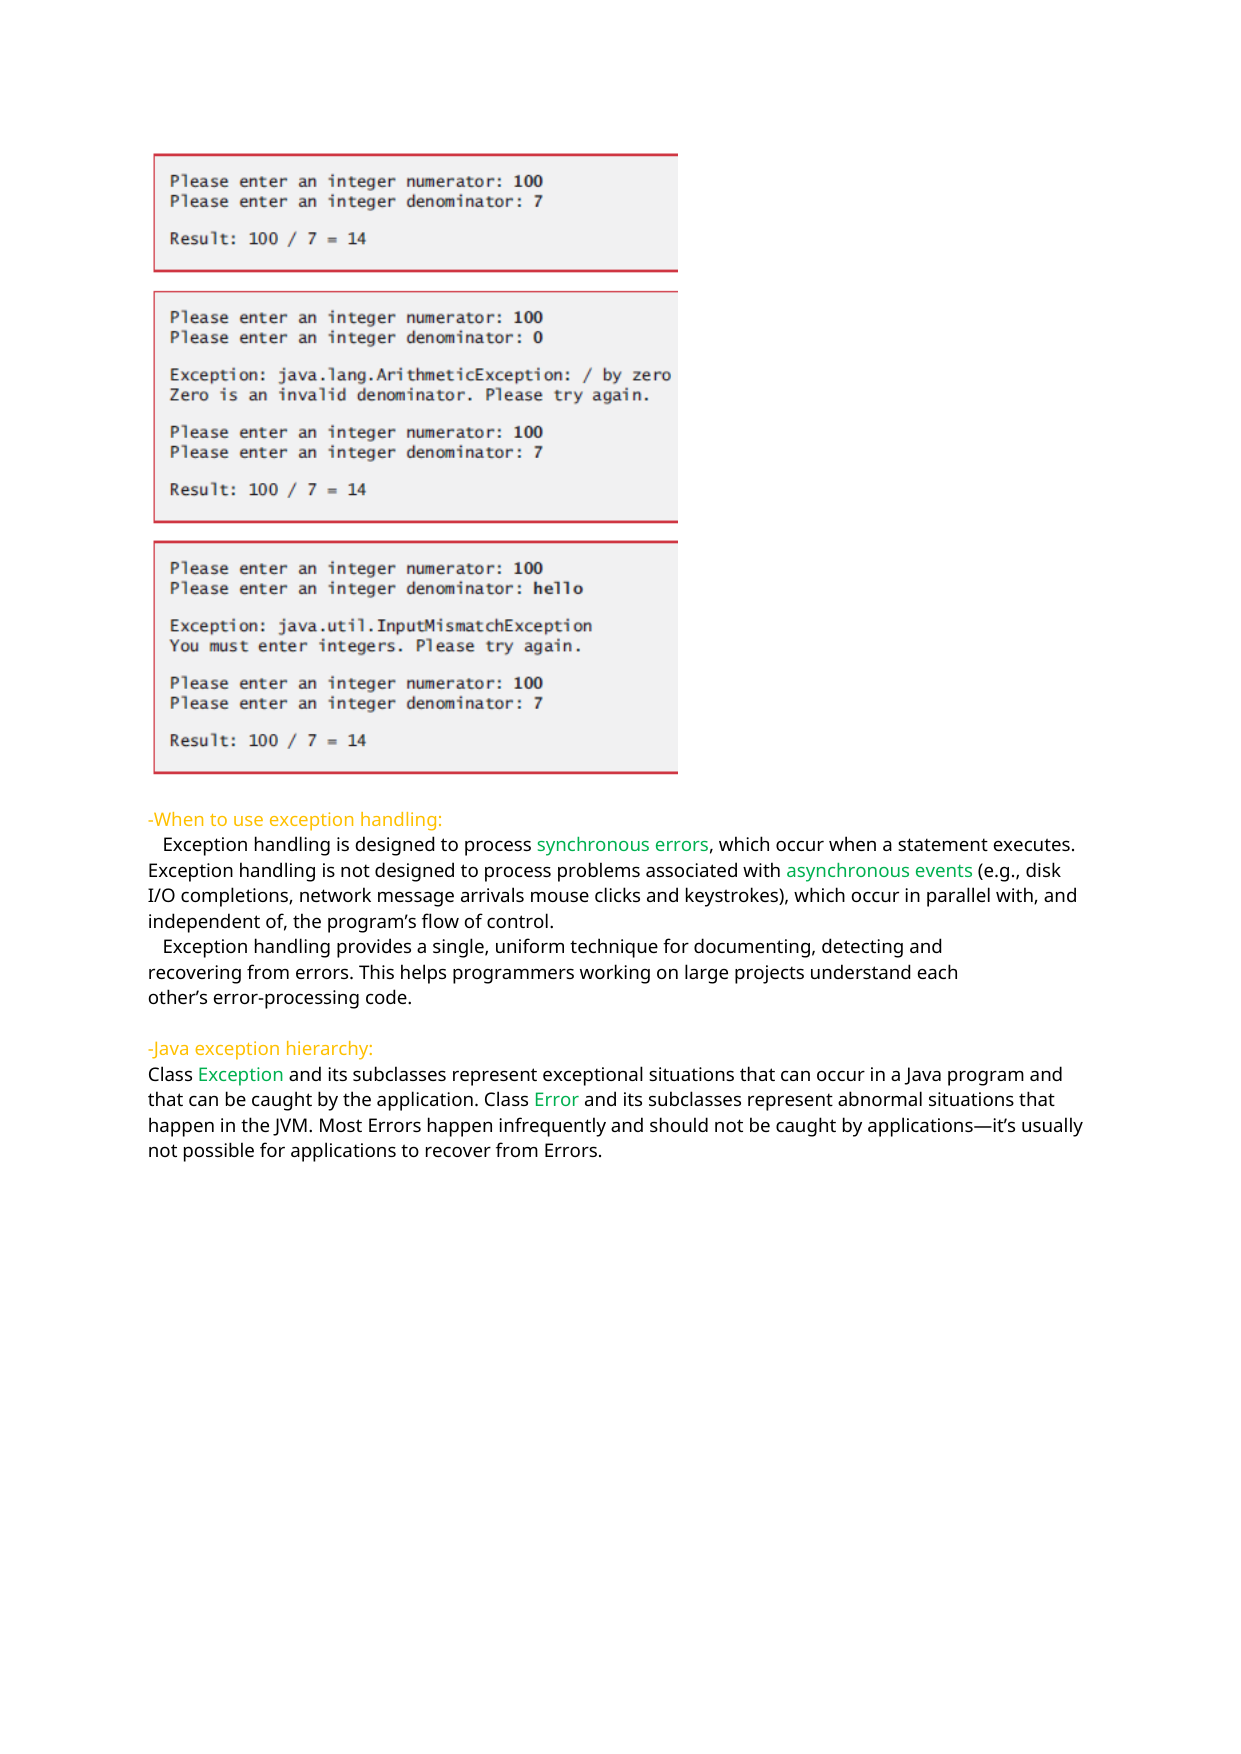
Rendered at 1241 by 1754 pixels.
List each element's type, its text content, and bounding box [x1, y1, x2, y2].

text Exception handling is designed to process synchronous errors, which occur when a statement executes. Exception handling is not designed to process problems associated with asynchronous events (e.g., disk I/O completions, network message arrivals mouse clicks and keystrokes), which occur in parallel with, and independent of, the program’s flow of control. [148, 831, 1093, 933]
text Exception handling provides a single, uniform technique for documenting, detecting and [148, 933, 1093, 959]
picture [147, 147, 678, 781]
text -Java exception hierarchy: [148, 1036, 1093, 1061]
text recovering from errors. This helps programmers working on large projects understand each [148, 959, 1093, 984]
text other’s error-processing code. [148, 984, 1093, 1010]
text Class Exception and its subclasses represent exceptional situations that can occur in a Java program and that can be caught by the application. Class Error and its subclasses represent abnormal situations that happen in the JVM. Most Errors happen infrequently and should not be caught by applications—it’s usually not possible for applications to recover from Errors. [148, 1061, 1093, 1163]
text -When to use exception handling: [148, 806, 1093, 831]
